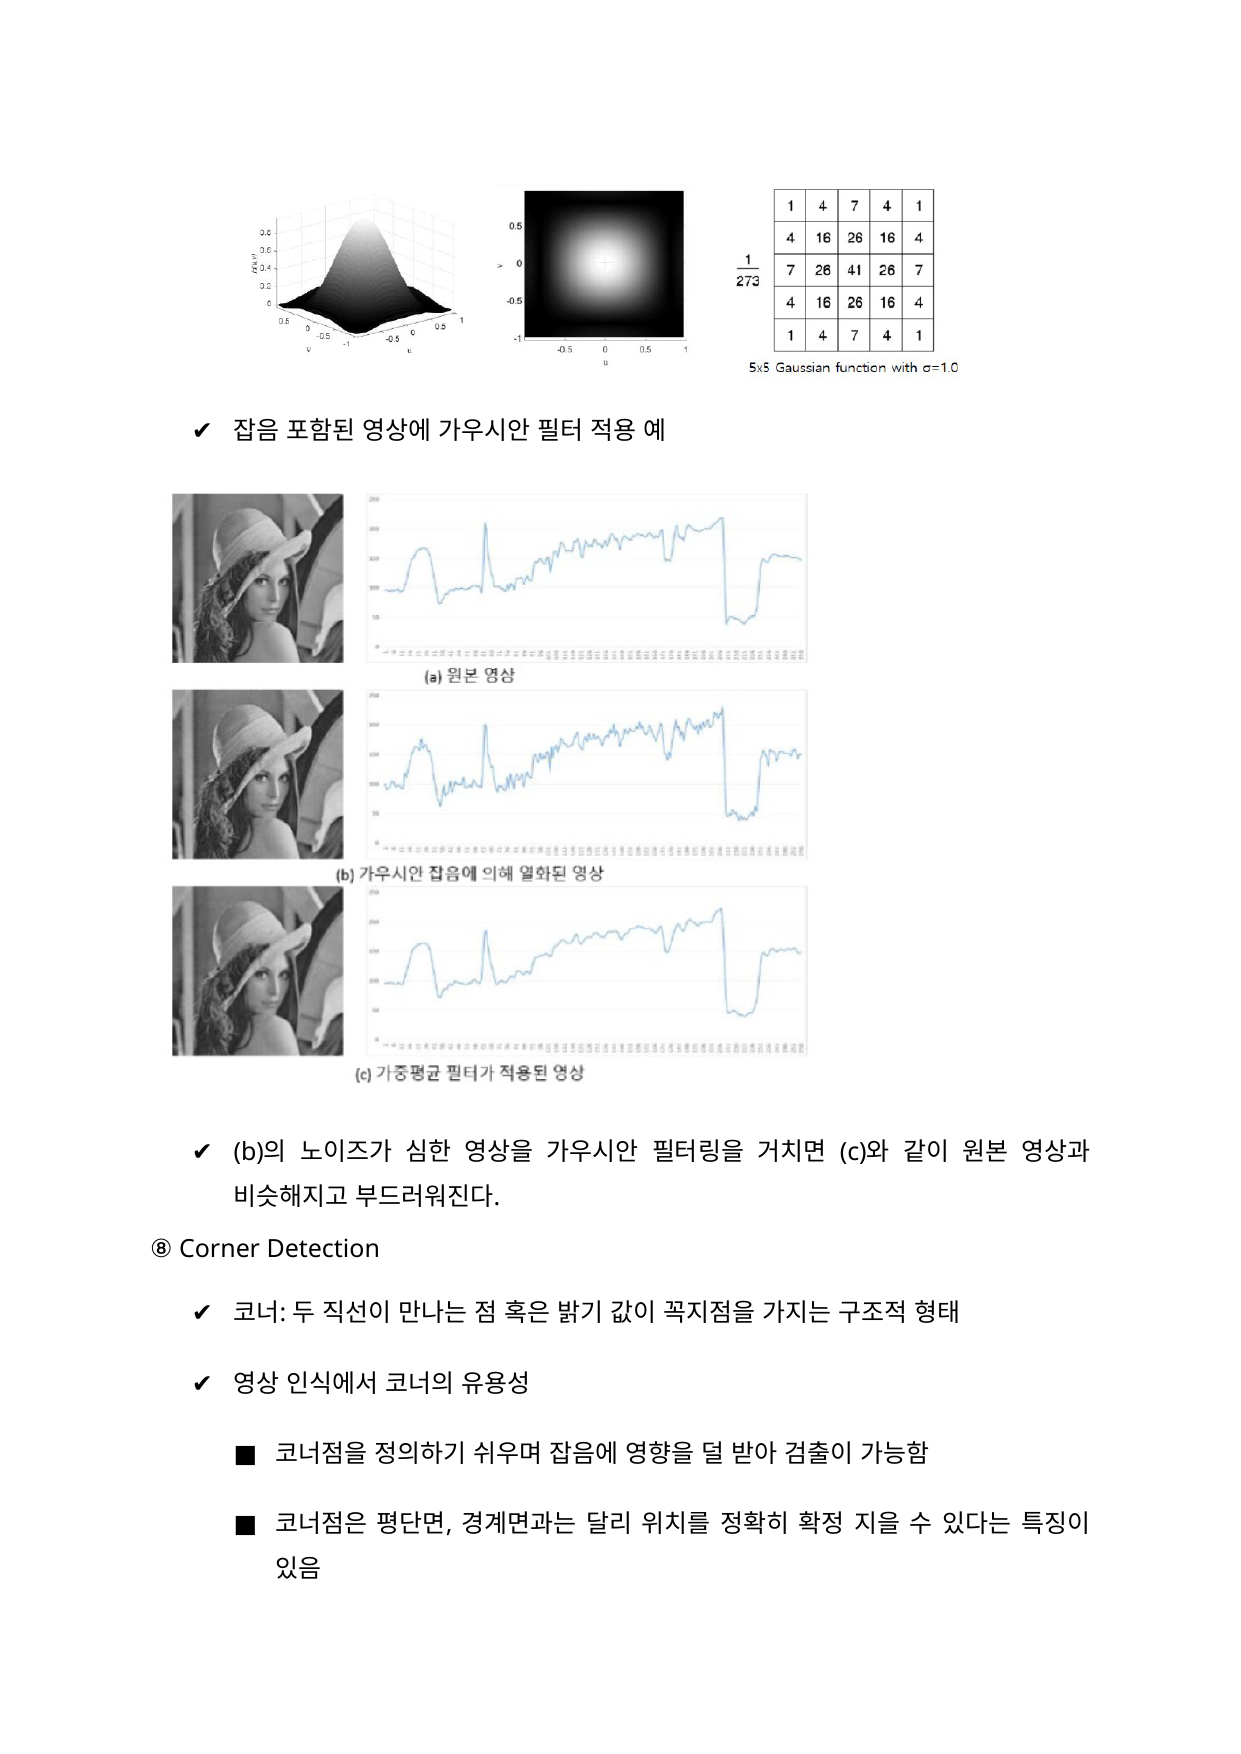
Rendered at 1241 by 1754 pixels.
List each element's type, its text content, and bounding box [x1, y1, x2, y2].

text ⑧ Corner Detection [150, 1231, 1090, 1265]
picture [150, 473, 839, 1104]
picture [233, 177, 973, 384]
list 코너: 두 직선이 만나는 점 혹은 밝기 값이 꼭지점을 가지는 구조적 형태 [192, 1284, 1090, 1336]
list (b)의 노이즈가 심한 영상을 가우시안 필터링을 거치면 (c)와 같이 원본 영상과 비슷해지고 부드러워진다. [192, 1123, 1090, 1213]
list 코너점을 정의하기 쉬우며 잡음에 영향을 덜 받아 검출이 가능함 [233, 1425, 1090, 1477]
list 영상 인식에서 코너의 유용성 [192, 1355, 1090, 1406]
list 잡음 포함된 영상에 가우시안 필터 적용 예 [192, 403, 1090, 454]
list 코너점은 평단면, 경계면과는 달리 위치를 정확히 확정 지을 수 있다는 특징이 있음 [233, 1496, 1090, 1585]
